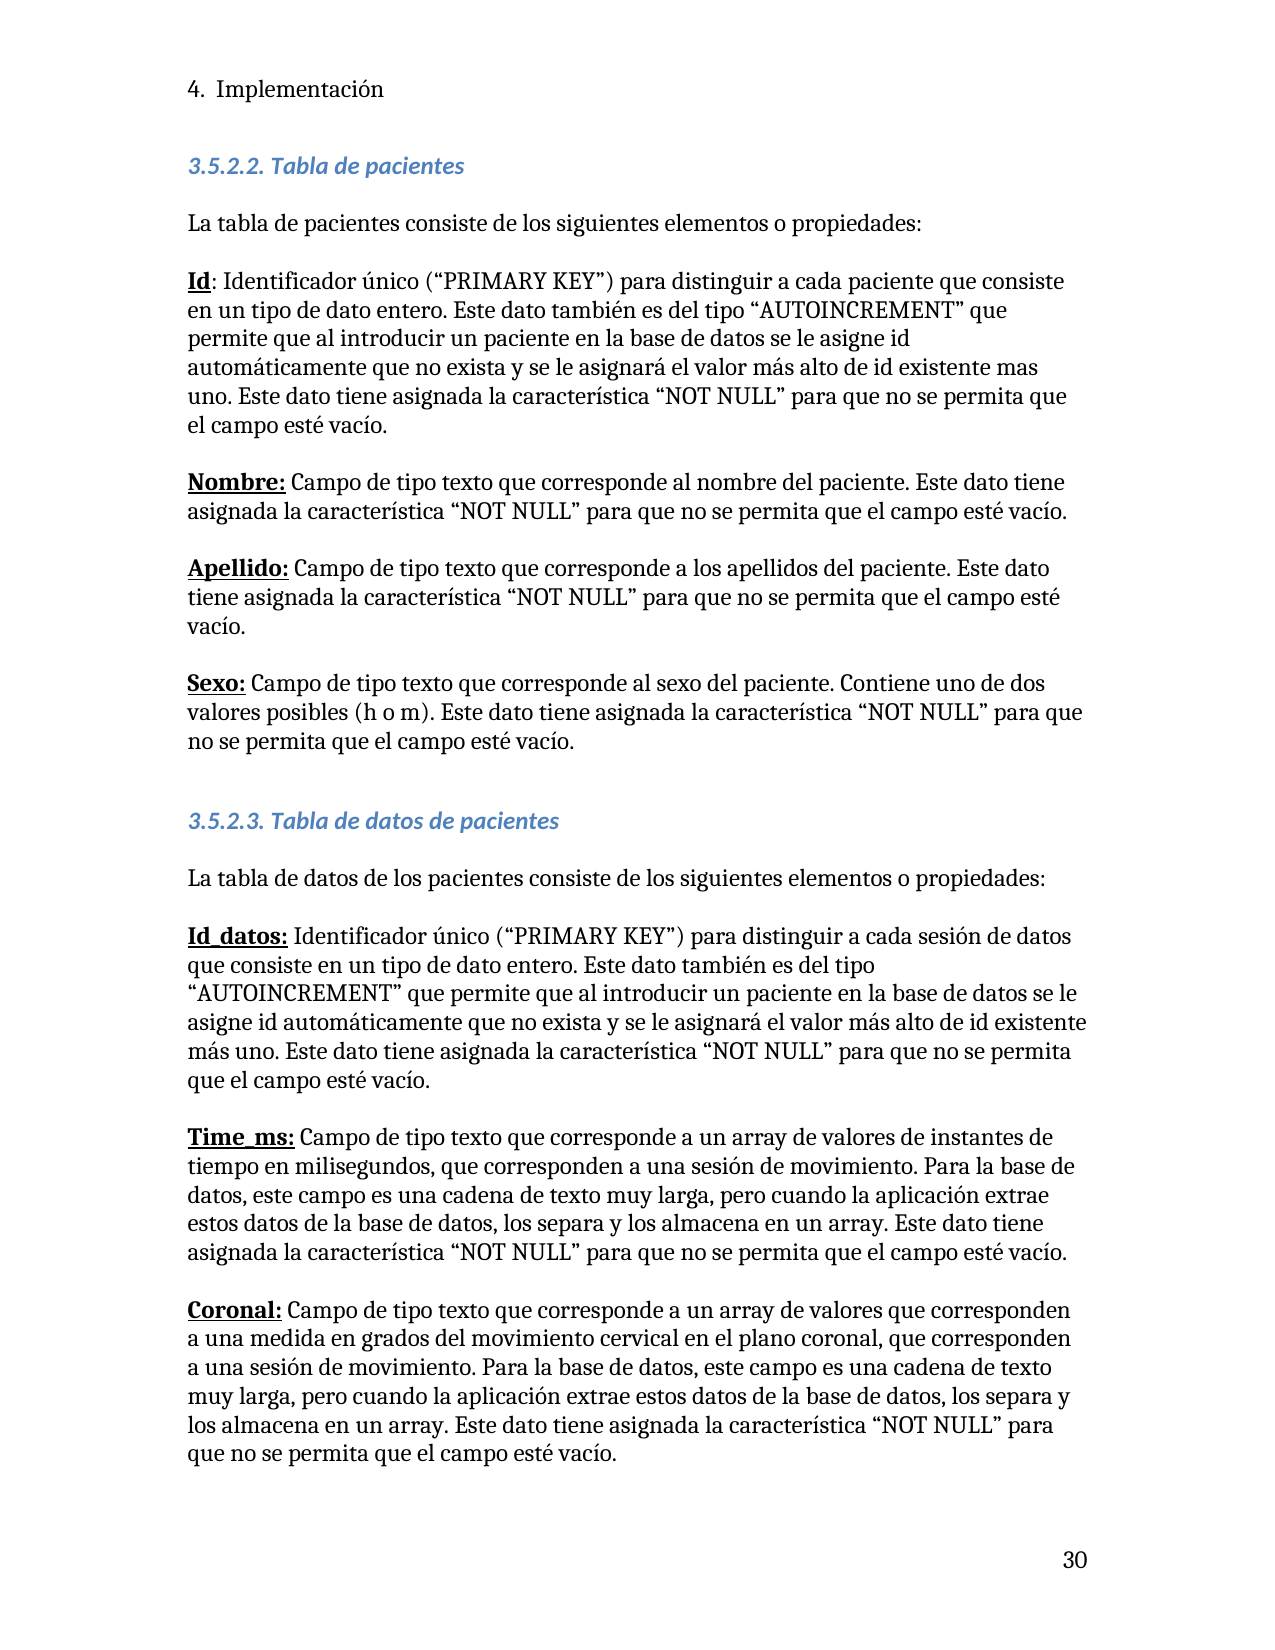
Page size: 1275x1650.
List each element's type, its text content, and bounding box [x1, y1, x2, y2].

text Nombre: Campo de tipo texto que corresponde al nombre del paciente. Este dato tiene asignada la característica “NOT NULL” para que no se permita que el campo esté vacío. [187, 468, 1087, 526]
text La tabla de datos de los pacientes consiste de los siguientes elementos o propiedades: [187, 864, 1087, 893]
text Id: Identificador único (“PRIMARY KEY”) para distinguir a cada paciente que consiste en un tipo de dato entero. Este dato también es del tipo “AUTOINCREMENT” que permite que al introducir un paciente en la base de datos se le asigne id automáticamente que no exista y se le asignará el valor más alto de id existente mas uno. Este dato tiene asignada la característica “NOT NULL” para que no se permita que el campo esté vacío. [187, 267, 1087, 439]
text Apellido: Campo de tipo texto que corresponde a los apellidos del paciente. Este dato tiene asignada la característica “NOT NULL” para que no se permita que el campo esté vacío. [187, 554, 1087, 641]
text La tabla de pacientes consiste de los siguientes elementos o propiedades: [187, 209, 1087, 238]
text Time_ms: Campo de tipo texto que corresponde a un array de valores de instantes de tiempo en milisegundos, que corresponden a una sesión de movimiento. Para la base de datos, este campo es una cadena de texto muy larga, pero cuando la aplicación extrae estos datos de la base de datos, los separa y los almacena en un array. Este dato tiene asignada la característica “NOT NULL” para que no se permita que el campo esté vacío. [187, 1123, 1087, 1267]
text Coronal: Campo de tipo texto que corresponde a un array de valores que corresponden a una medida en grados del movimiento cervical en el plano coronal, que corresponden a una sesión de movimiento. Para la base de datos, este campo es una cadena de texto muy larga, pero cuando la aplicación extrae estos datos de la base de datos, los separa y los almacena en un array. Este dato tiene asignada la característica “NOT NULL” para que no se permita que el campo esté vacío. [187, 1296, 1087, 1468]
subtitle 3.5.2.2. Tabla de pacientes [187, 150, 1087, 181]
text Sexo: Campo de tipo texto que corresponde al sexo del paciente. Contiene uno de dos valores posibles (h o m). Este dato tiene asignada la característica “NOT NULL” para que no se permita que el campo esté vacío. [187, 669, 1087, 756]
subtitle 3.5.2.3. Tabla de datos de pacientes [187, 805, 1087, 836]
text Id_datos: Identificador único (“PRIMARY KEY”) para distinguir a cada sesión de datos que consiste en un tipo de dato entero. Este dato también es del tipo “AUTOINCREMENT” que permite que al introducir un paciente en la base de datos se le asigne id automáticamente que no exista y se le asignará el valor más alto de id existente uno. Este dato tiene asignada la característica “NOT NULL” para que no se permita que el campo esté vacío. [187, 922, 1087, 1094]
